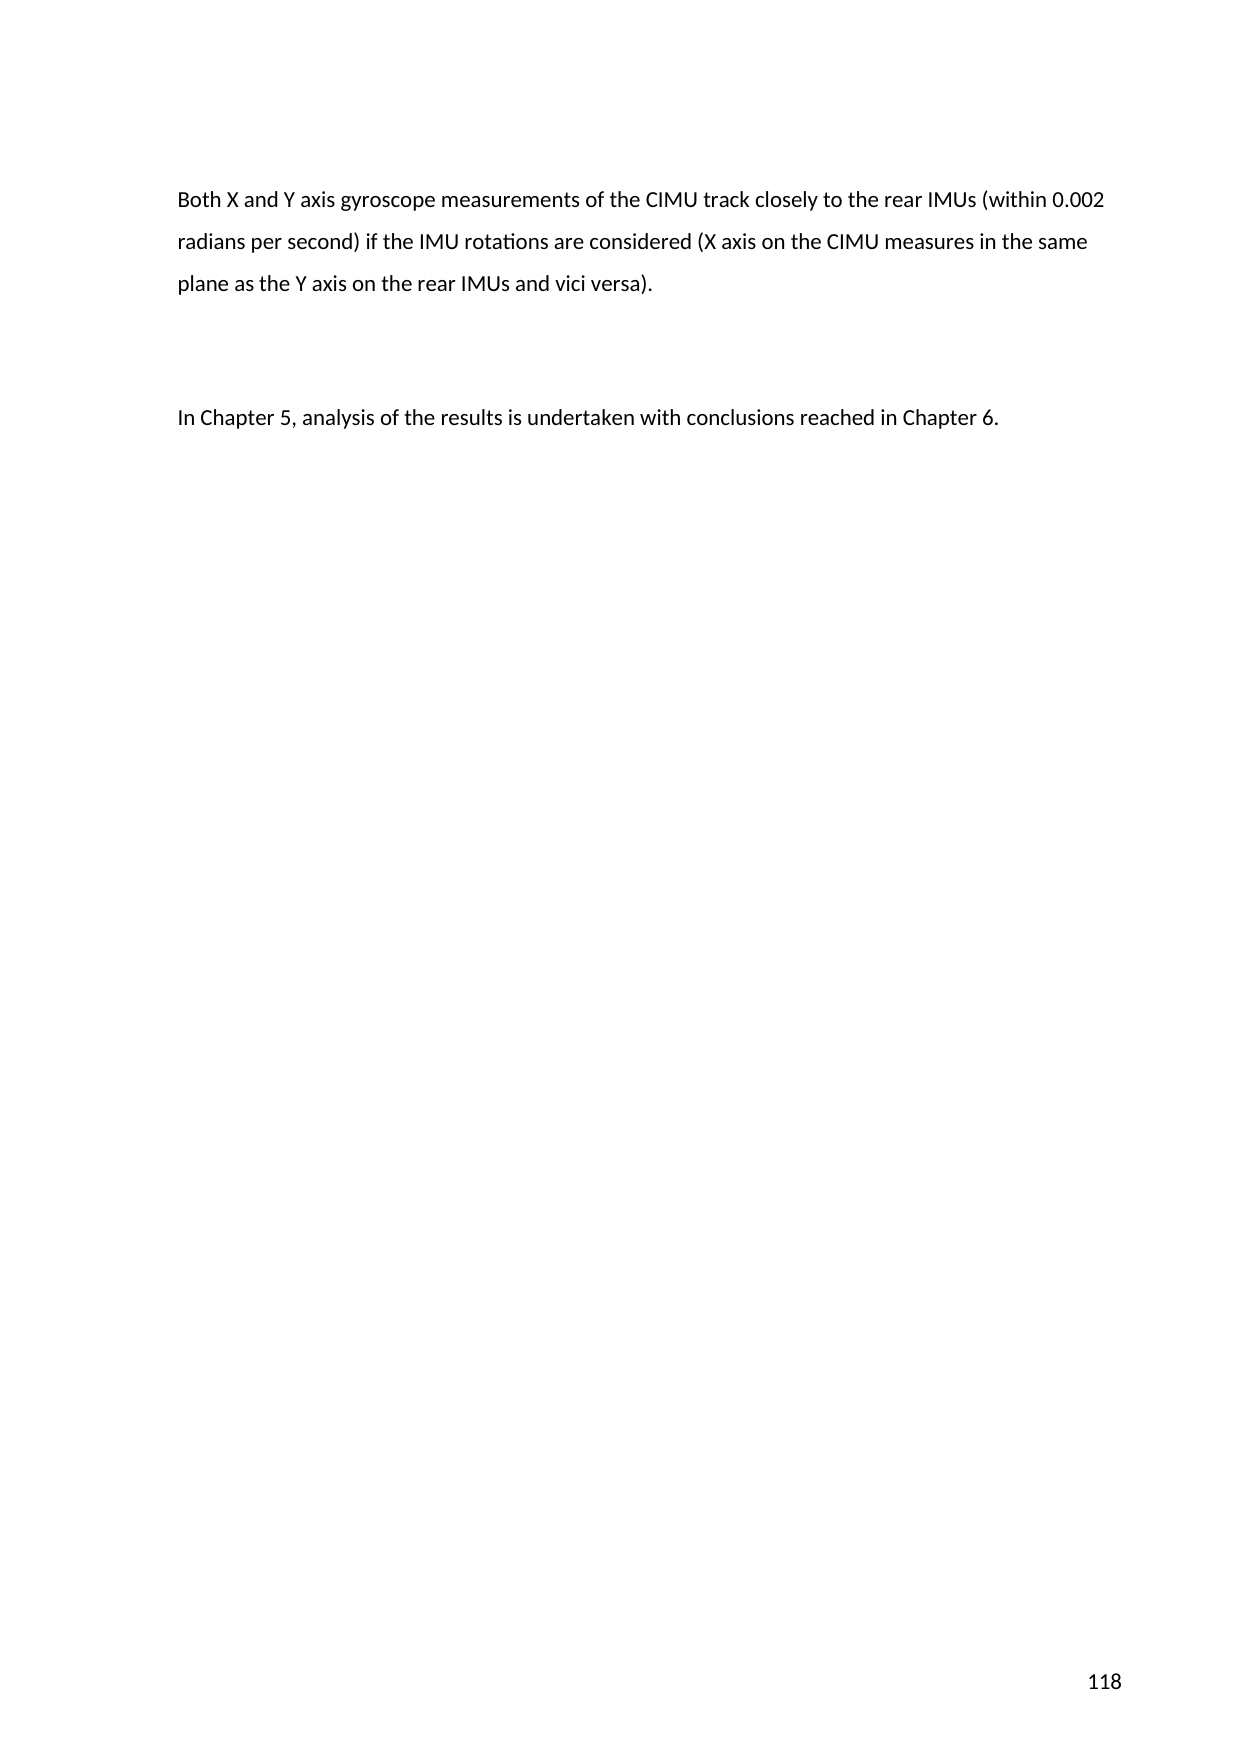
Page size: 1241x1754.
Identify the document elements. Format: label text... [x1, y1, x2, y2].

text In Chapter 5, analysis of the results is undertaken with conclusions reached in Chapter 6. [177, 403, 1122, 473]
text Both X and Y axis gyroscope measurements of the CIMU track closely to the rear IMUs (within 0.002 radians per second) if the IMU rotations are considered (X axis on the CIMU measures in the same plane as the Y axis on the rear IMUs and vici versa). [177, 185, 1122, 297]
